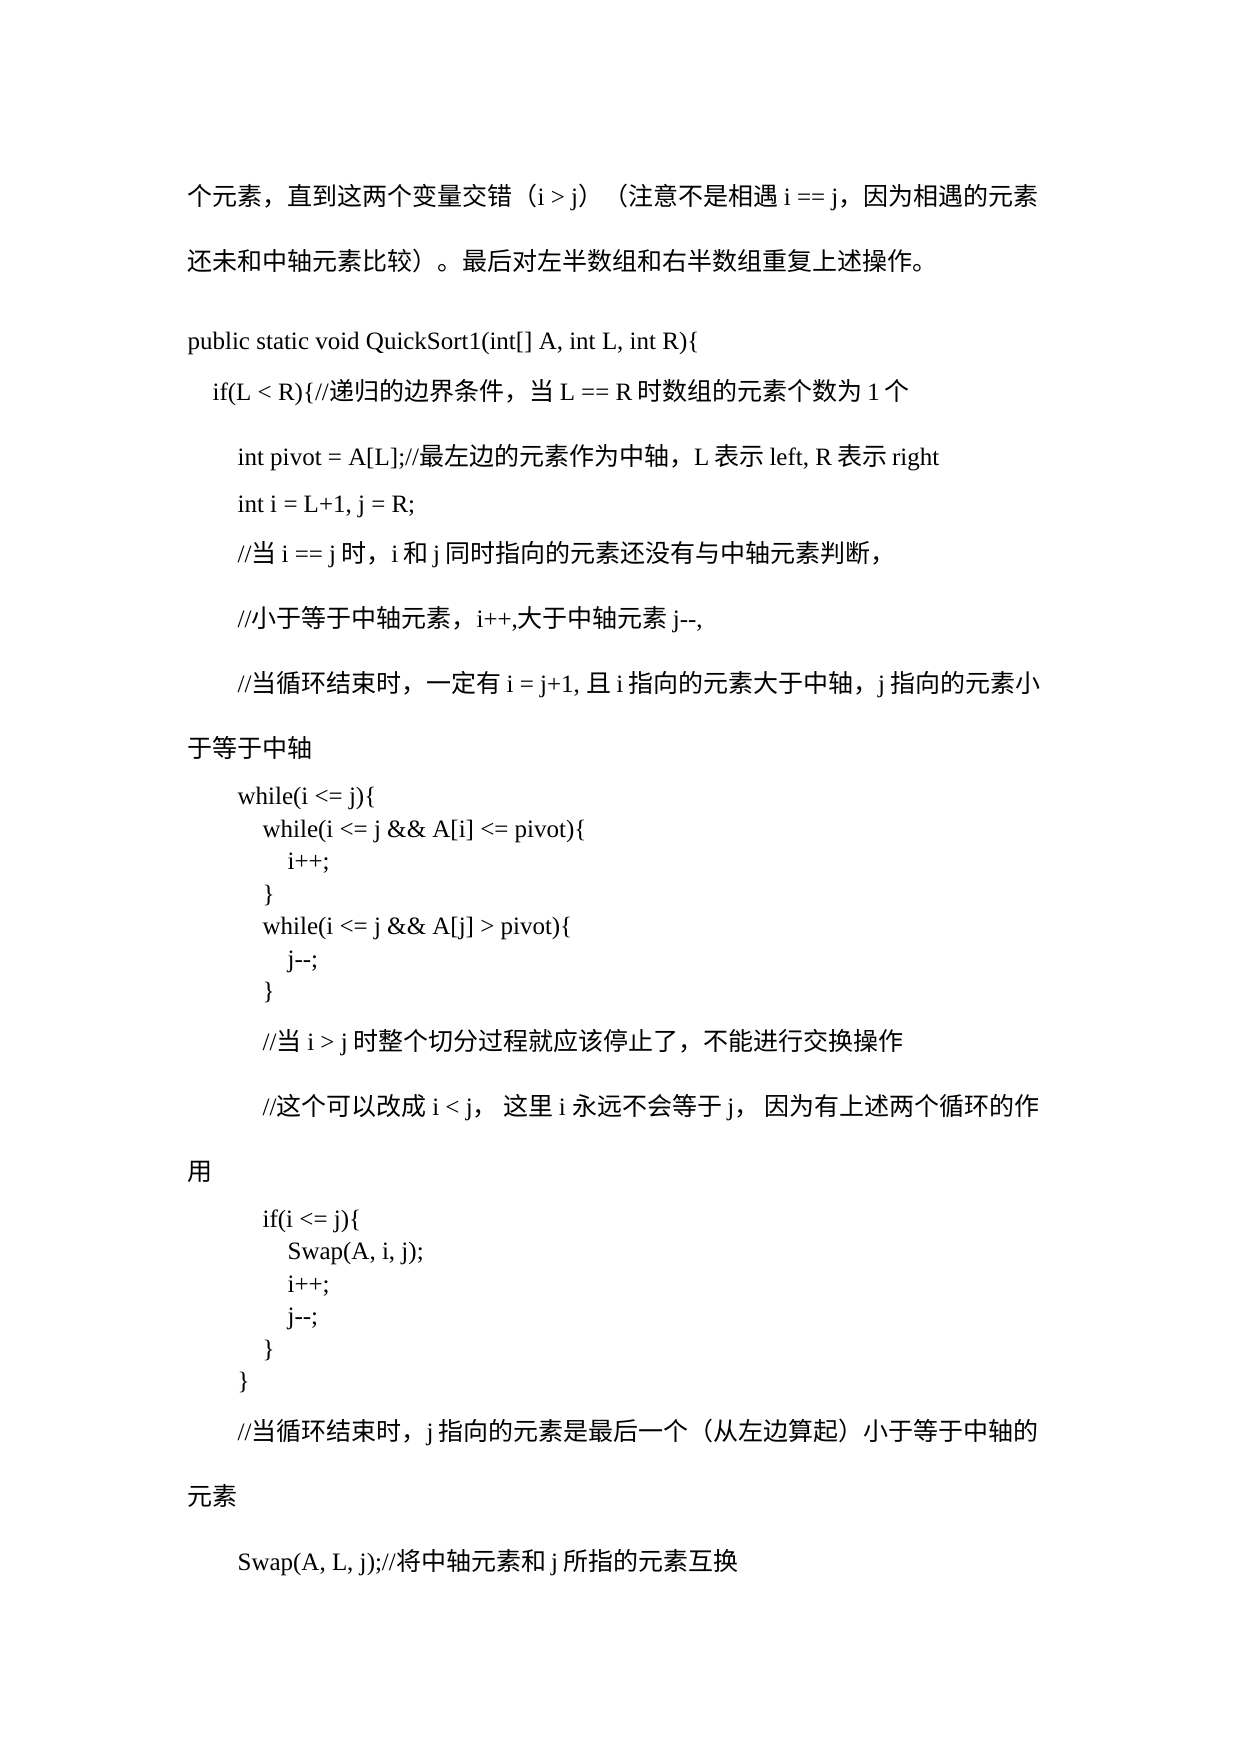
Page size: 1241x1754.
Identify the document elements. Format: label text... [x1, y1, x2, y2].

text j--; [187, 942, 1053, 974]
text while(i <= j && A[j] > pivot){ [187, 909, 1053, 942]
text int i = L+1, j = R; [187, 487, 1053, 519]
text if(L < R){//递归的边界条件，当 L == R时数组的元素个数为1个 [187, 357, 1053, 422]
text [187, 162, 1053, 292]
text } [187, 974, 1053, 1007]
text while(i <= j && A[i] <= pivot){ [187, 812, 1053, 844]
text i++; [187, 844, 1053, 877]
text int pivot = A[L];//最左边的元素作为中轴，L表示left, R表示right [187, 422, 1053, 487]
text //小于等于中轴元素，i++,大于中轴元素j--, [187, 584, 1053, 649]
text } [187, 877, 1053, 909]
text //当循环结束时，j指向的元素是最后一个（从左边算起）小于等于中轴的元素 [187, 1397, 1053, 1527]
text } [187, 1364, 1053, 1397]
text j--; [187, 1299, 1053, 1332]
text //当 i > j 时整个切分过程就应该停止了，不能进行交换操作 [187, 1007, 1053, 1072]
text //当循环结束时，一定有i = j+1, 且i指向的元素大于中轴，j指向的元素小于等于中轴 [187, 649, 1053, 779]
text while(i <= j){ [187, 779, 1053, 812]
text //这个可以改成 i < j， 这里 i 永远不会等于j， 因为有上述两个循环的作用 [187, 1072, 1053, 1202]
text Swap(A, L, j);//将中轴元素和j所指的元素互换 [187, 1527, 1053, 1592]
text if(i <= j){ [187, 1202, 1053, 1234]
text //当i == j时，i和j同时指向的元素还没有与中轴元素判断， [187, 519, 1053, 584]
text } [187, 1332, 1053, 1364]
text Swap(A, i, j); [187, 1234, 1053, 1267]
text i++; [187, 1267, 1053, 1299]
text public static void QuickSort1(int[] A, int L, int R){ [187, 324, 1053, 357]
